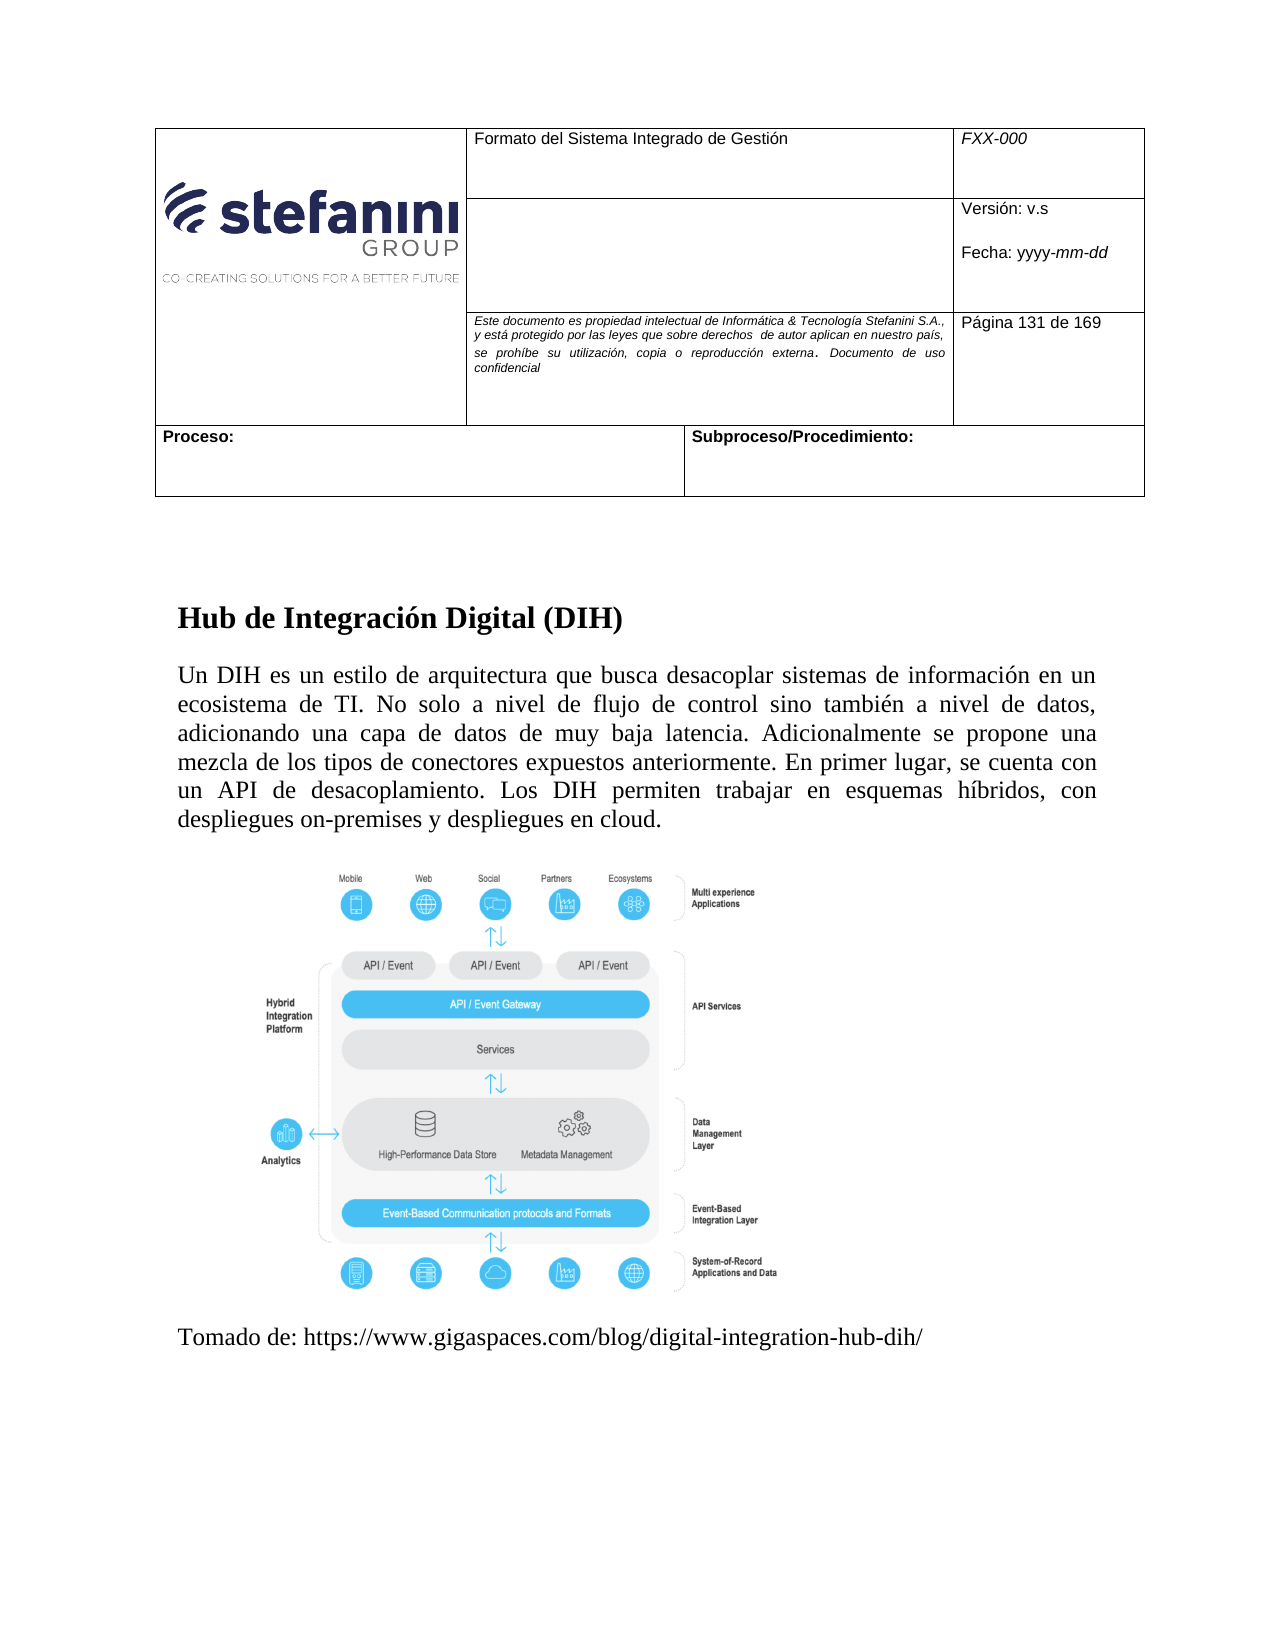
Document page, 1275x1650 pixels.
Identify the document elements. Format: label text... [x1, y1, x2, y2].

picture [196, 857, 807, 1310]
picture [162, 182, 460, 286]
subtitle Hub de Integración Digital (DIH) [177, 599, 1098, 635]
text Un DIH es un estilo de arquitectura que busca desacoplar sistemas de información en un ecosistema de TI. No solo a nivel de flujo de control sino también a nivel de datos, adicionando una capa de datos de muy baja latencia. Adicionalmente se propone una mezcla de los tipos de conectores expuestos anteriormente. En primer lugar, se cuenta con un API de desacoplamiento. Los DIH permiten trabajar en esquemas híbridos, con despliegues on-premises y despliegues en cloud. [177, 660, 1098, 833]
text Tomado de: https://www.gigaspaces.com/blog/digital-integration-hub-dih/ [177, 1322, 1098, 1351]
